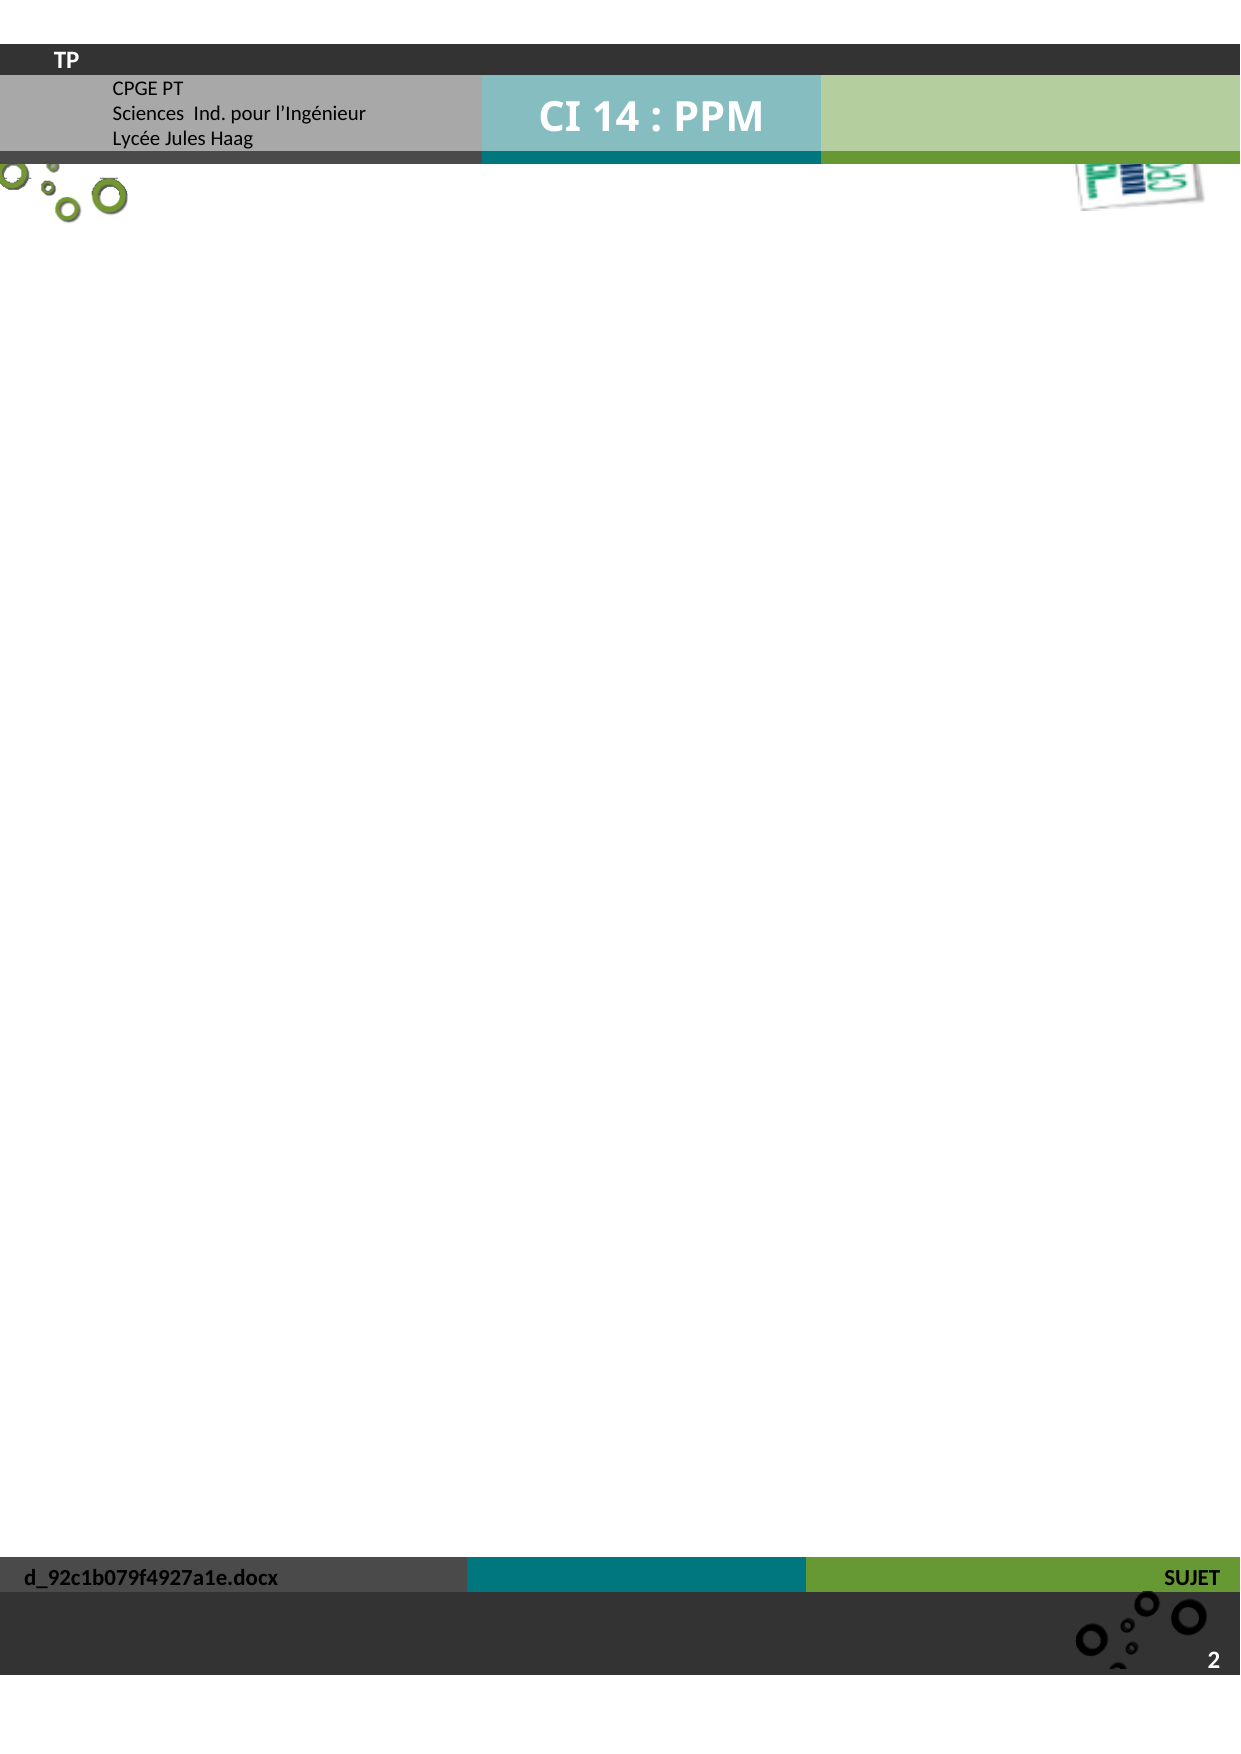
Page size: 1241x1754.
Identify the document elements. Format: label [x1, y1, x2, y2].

picture [0, 164, 128, 224]
picture [1062, 164, 1207, 211]
picture [1075, 1591, 1208, 1669]
